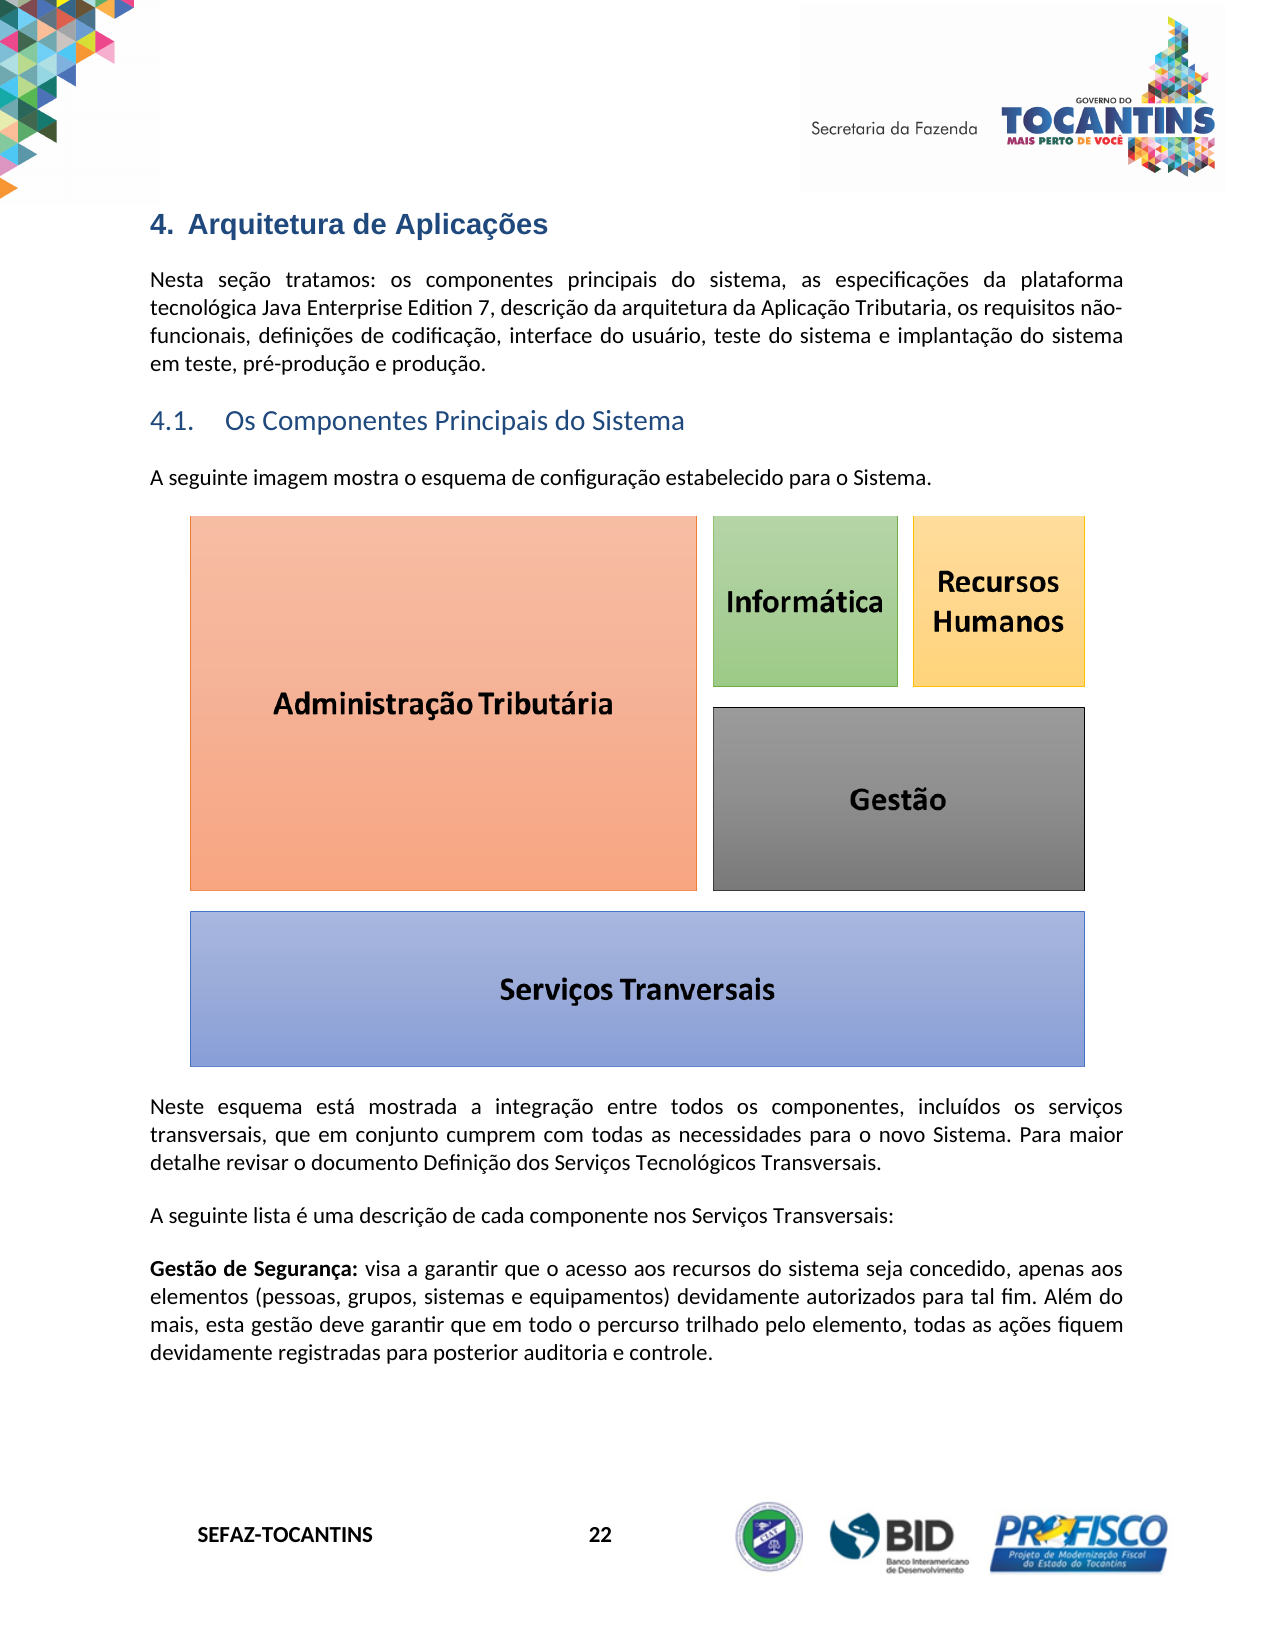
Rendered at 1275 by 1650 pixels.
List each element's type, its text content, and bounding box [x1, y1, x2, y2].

picture [800, 4, 1226, 193]
subtitle Arquitetura de Aplicações [150, 207, 1125, 240]
picture [0, 0, 161, 206]
text Nesta seção tratamos: os componentes principais do sistema, as especificações da plataforma tecnológica Java Enterprise Edition 7, descrição da arquitetura da Aplicação Tributaria, os requisitos não-funcionais, definições de codificação, interface do usuário, teste do sistema e implantação do sistema em teste, pré-produção e produção. [150, 265, 1125, 377]
text A seguinte imagem mostra o esquema de configuração estabelecido para o Sistema. [150, 463, 1125, 491]
text A seguinte lista é uma descrição de cada componente nos Serviços Transversais: [150, 1201, 1125, 1229]
text Neste esquema está mostrada a integração entre todos os componentes, incluídos os serviços transversais, que em conjunto cumprem com todas as necessidades para o novo Sistema. Para maior detalhe revisar o documento Definição dos Serviços Tecnológicos Transversais. [150, 1092, 1125, 1176]
picture [733, 1500, 1174, 1576]
picture [190, 516, 1086, 1067]
subtitle Os Componentes Principais do Sistema [150, 402, 1125, 438]
text Gestão de Segurança: visa a garantir que o acesso aos recursos do sistema seja concedido, apenas aos elementos (pessoas, grupos, sistemas e equipamentos) devidamente autorizados para tal fim. Além do mais, esta gestão deve garantir que em todo o percurso trilhado pelo elemento, todas as ações fiquem devidamente registradas para posterior auditoria e controle. [150, 1254, 1125, 1366]
